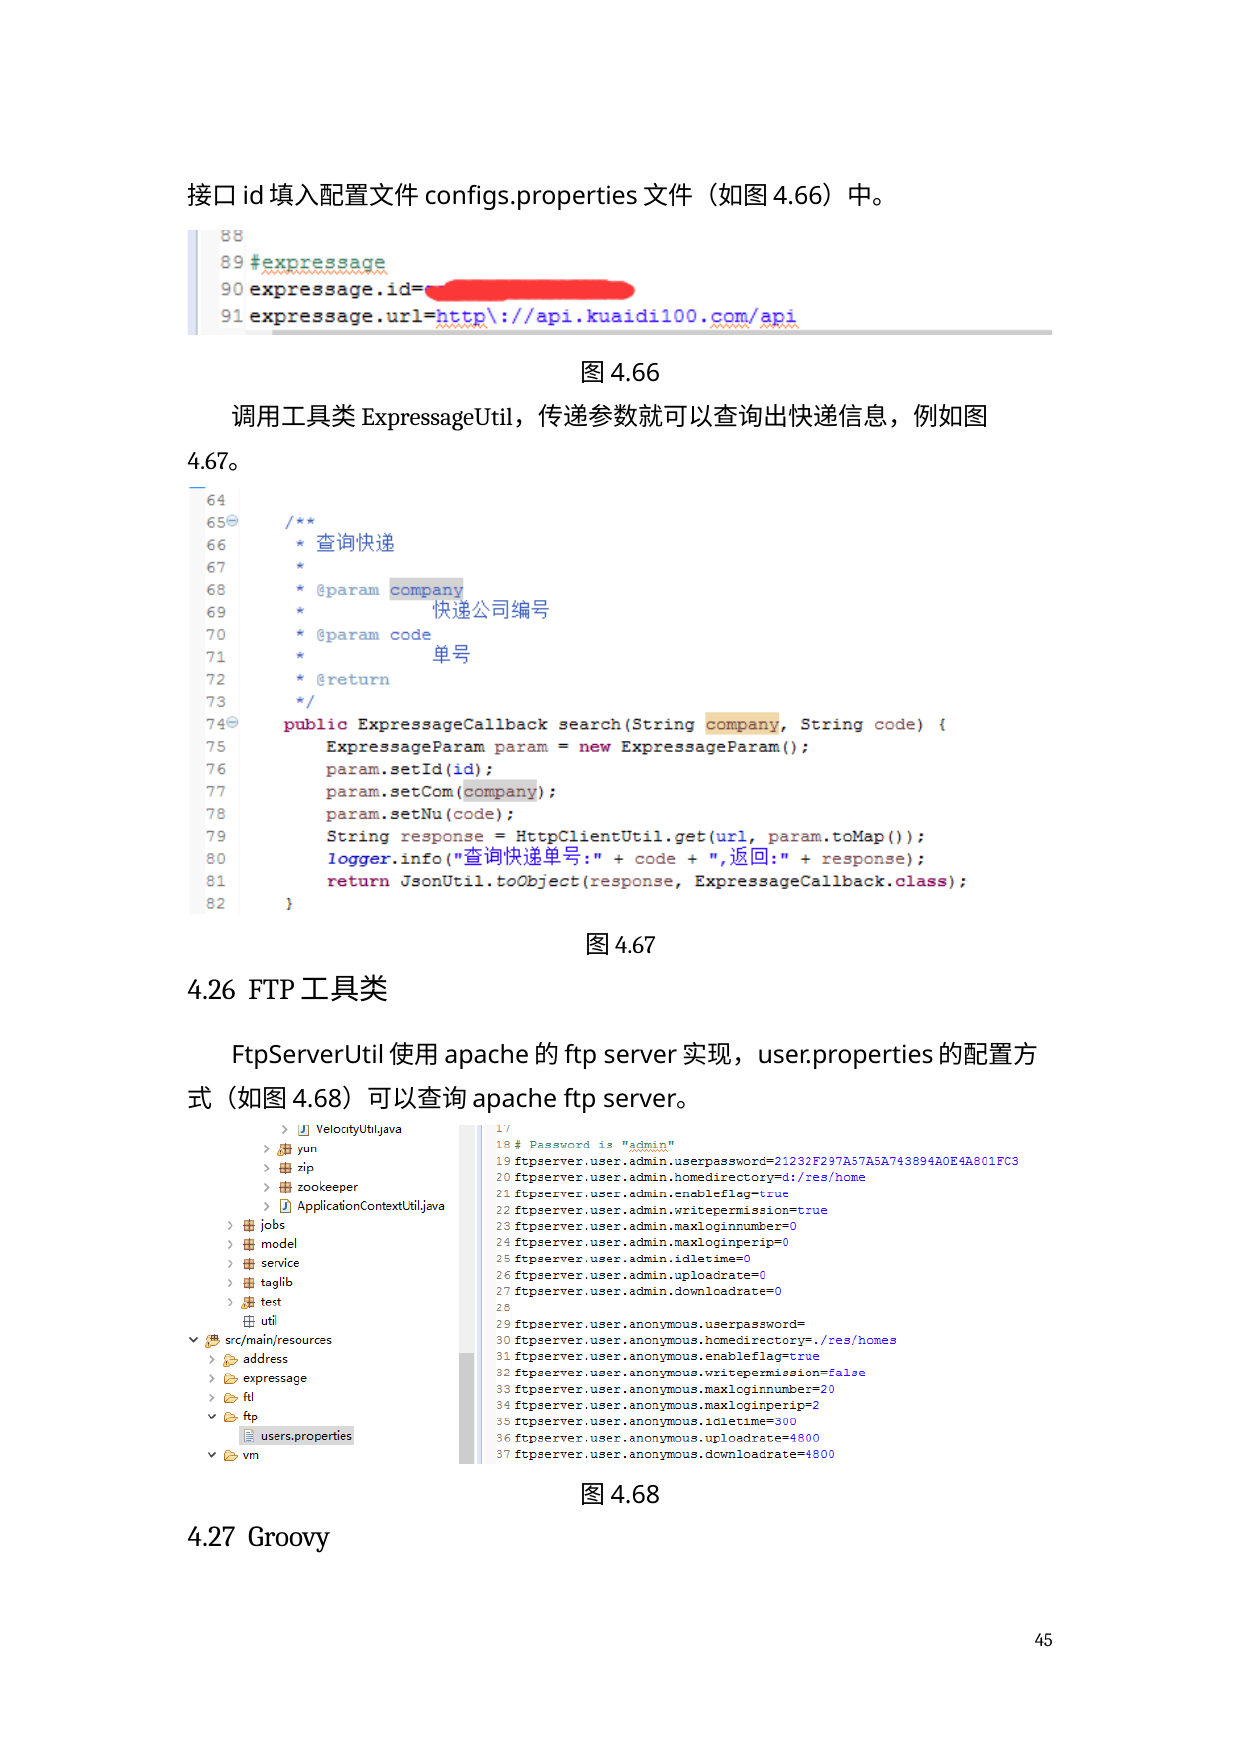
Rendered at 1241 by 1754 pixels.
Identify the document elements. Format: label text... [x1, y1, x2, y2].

text 4.27 Groovy [187, 1515, 1053, 1559]
text 图4.66 [187, 348, 1053, 392]
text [187, 172, 1053, 216]
picture [187, 1125, 1053, 1464]
text 图4.67 [187, 921, 1053, 965]
text 4.26 FTP工具类 [187, 965, 1053, 1009]
text 图4.68 [187, 1471, 1053, 1515]
text 调用工具类ExpressageUtil，传递参数就可以查询出快递信息，例如图4.67。 [187, 392, 1053, 480]
picture [187, 487, 1053, 914]
text FtpServerUtil使用apache的ftp server实现，user.properties的配置方式（如图4.68）可以查询apache ftp server。 [187, 1030, 1053, 1118]
picture [187, 230, 1053, 335]
